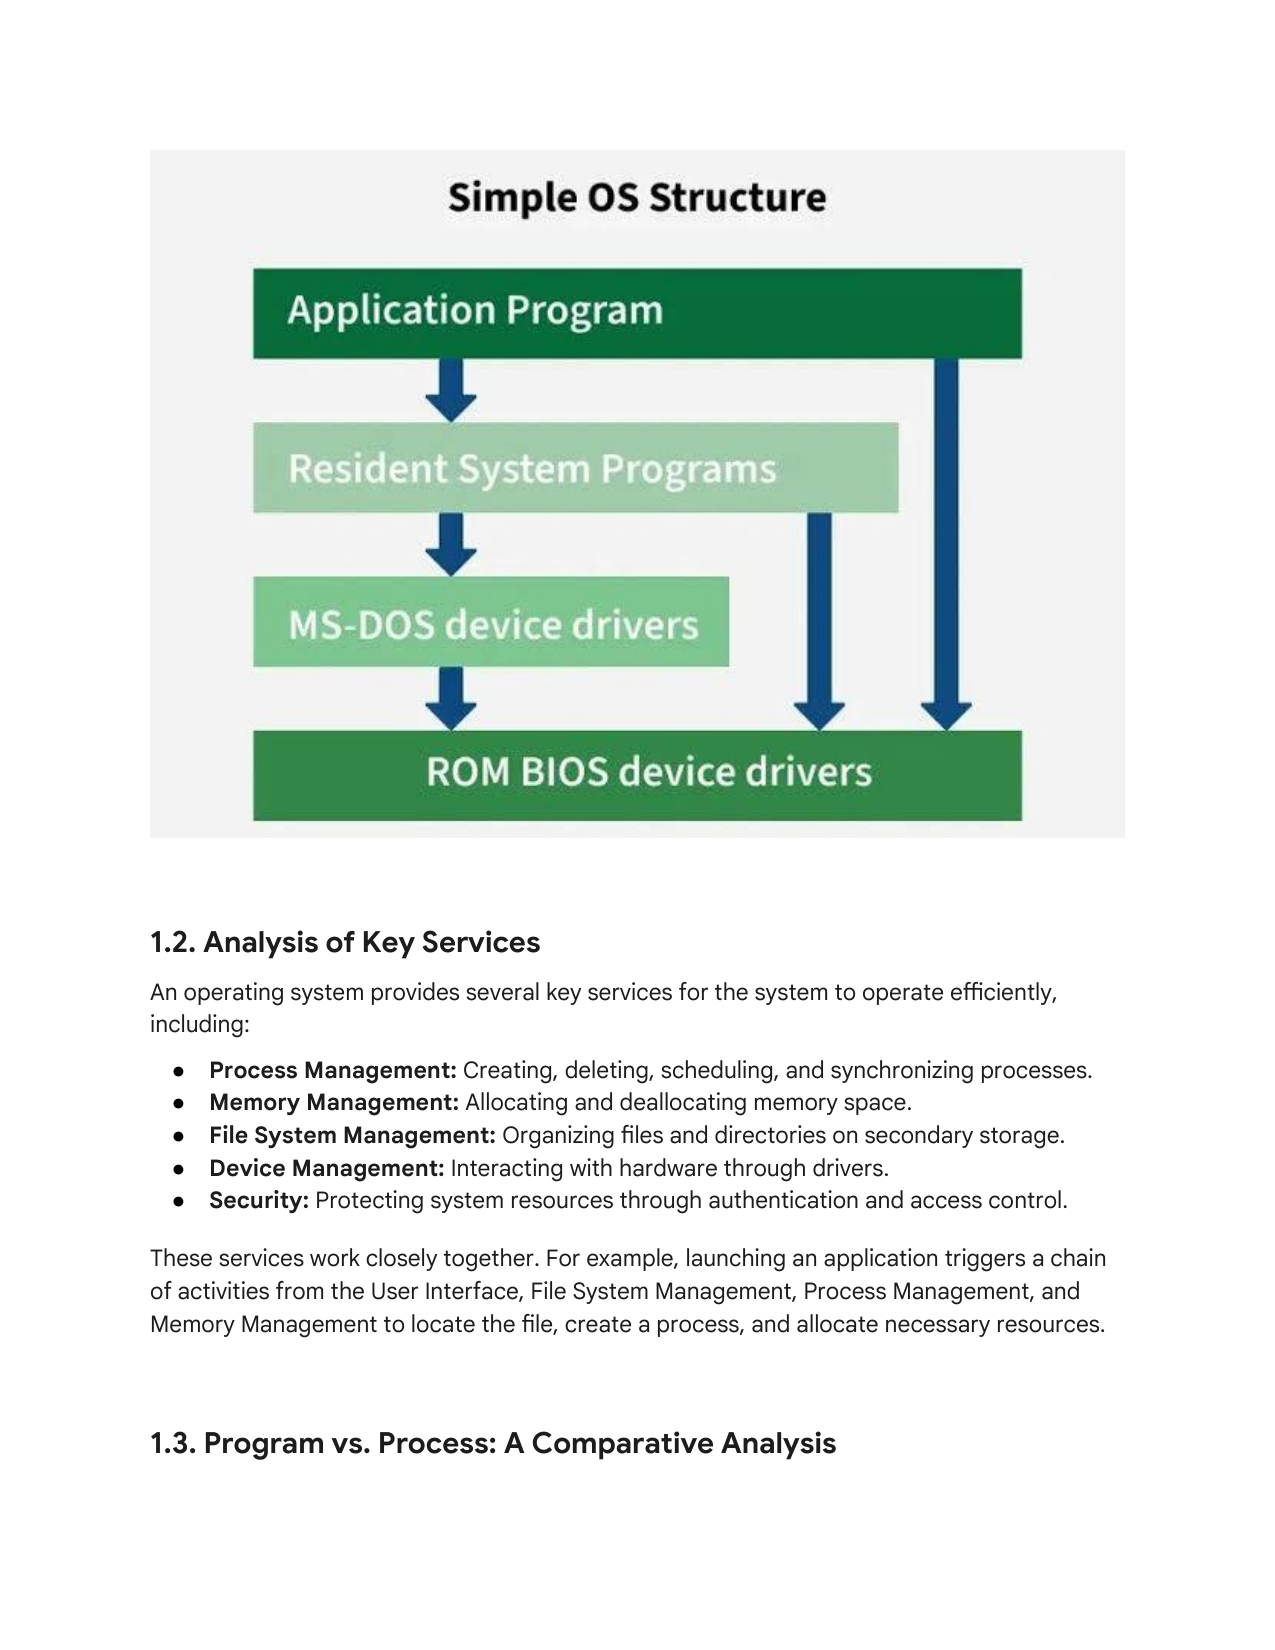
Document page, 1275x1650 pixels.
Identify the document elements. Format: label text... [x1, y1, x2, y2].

list File System Management: Organizing files and directories on secondary storage. [171, 1121, 1125, 1150]
list Security: Protecting system resources through authentication and access control. [171, 1187, 1125, 1216]
list Process Management: Creating, deleting, scheduling, and synchronizing processes. [171, 1056, 1125, 1085]
list Device Management: Interacting with hardware through drivers. [171, 1154, 1125, 1183]
subtitle 1.3. Program vs. Process: A Comparative Analysis [150, 1425, 1125, 1462]
picture [150, 150, 1125, 838]
text An operating system provides several key services for the system to operate efficiently, including: [150, 978, 1125, 1039]
text These services work closely together. For example, launching an application triggers a chain of activities from the User Interface, File System Management, Process Management, and Memory Management to locate the file, create a process, and allocate necessary resources. [150, 1244, 1125, 1339]
list Memory Management: Allocating and deallocating memory space. [171, 1089, 1125, 1117]
subtitle 1.2. Analysis of Key Services [150, 924, 1125, 960]
